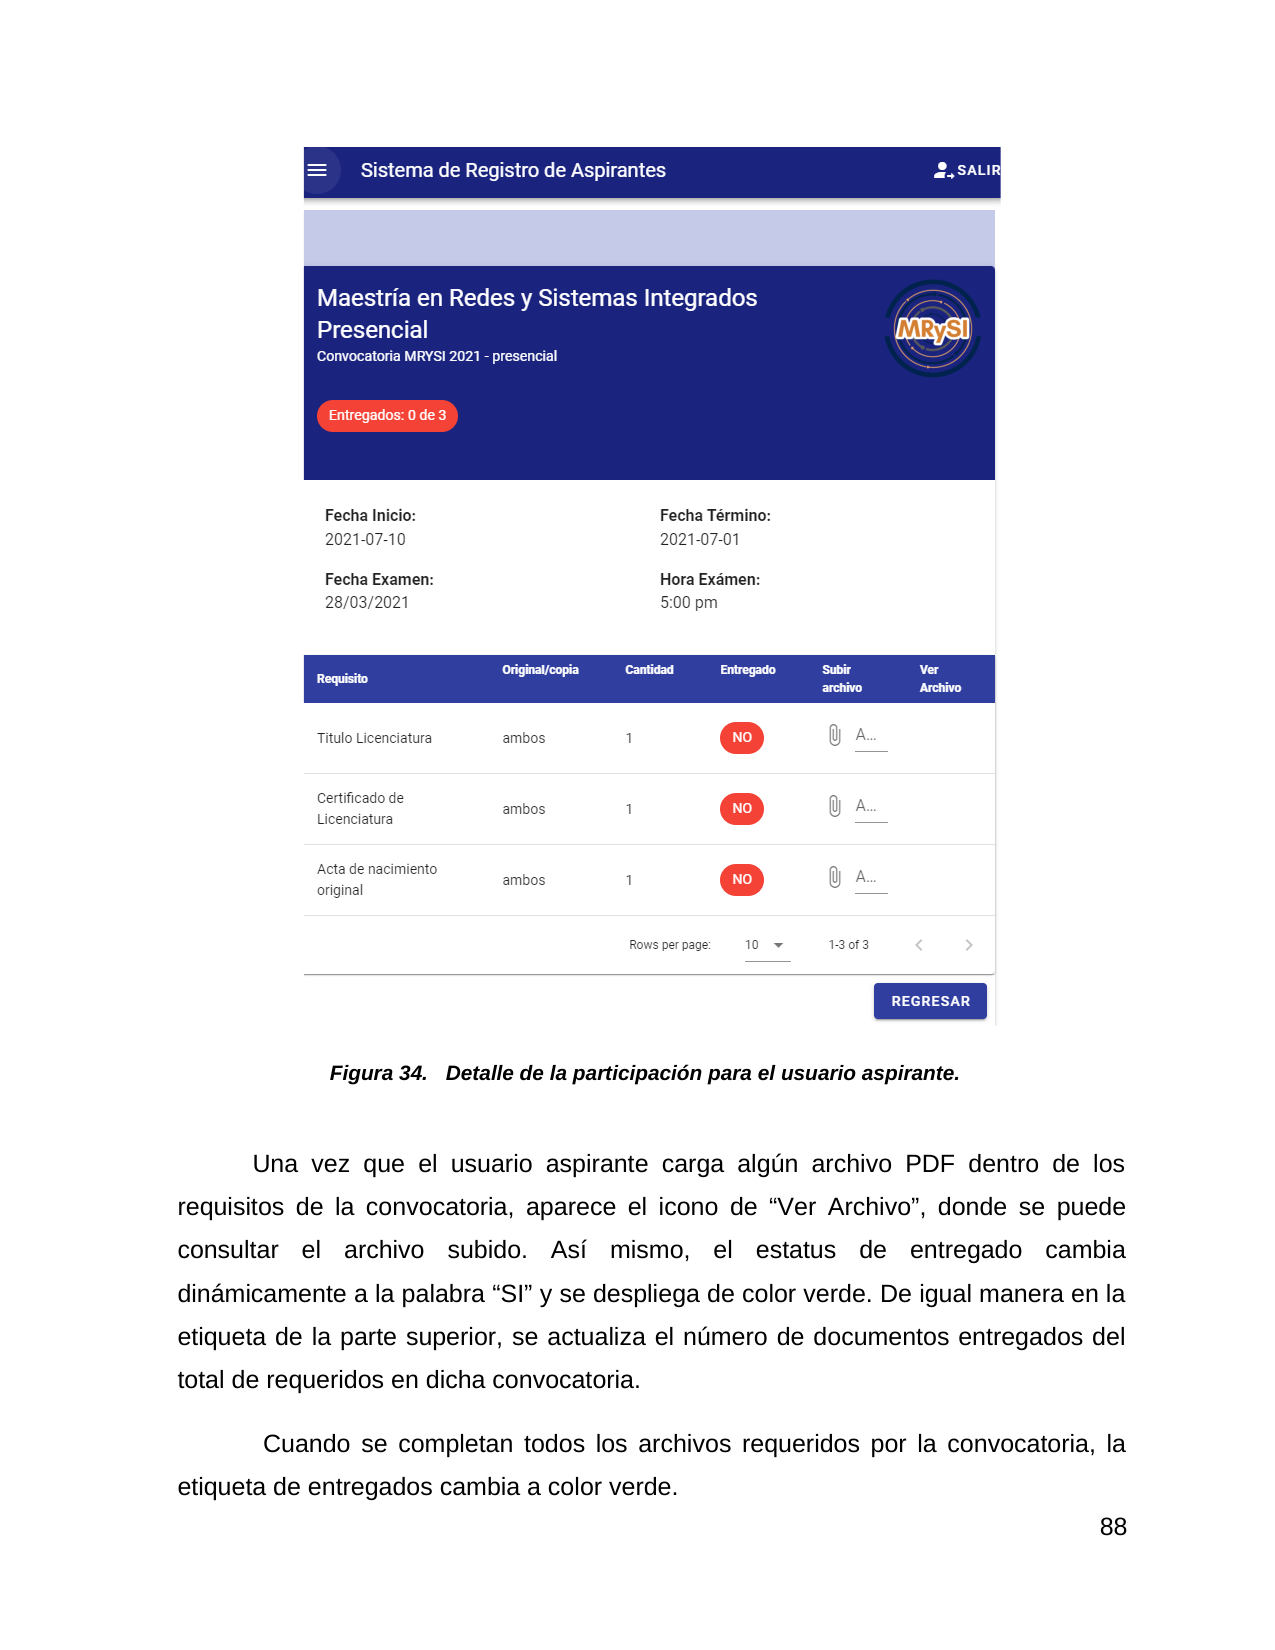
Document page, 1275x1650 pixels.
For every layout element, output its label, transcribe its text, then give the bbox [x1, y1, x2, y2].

text Cuando se completan todos los archivos requeridos por la convocatoria, la etiqueta de entregados cambia a color verde. [177, 1429, 1127, 1501]
text Detalle de la participación para el usuario aspirante. [263, 1061, 1127, 1085]
picture [303, 147, 1001, 1026]
text Una vez que el usuario aspirante carga algún archivo PDF dentro de los requisitos de la convocatoria, aparece el icono de “Ver Archivo”, donde se puede consultar el archivo subido. Así mismo, el estatus de entregado cambia dinámicamente a la palabra “SI” y se despliega de color verde. De igual manera en la etiqueta de la parte superior, se actualiza el número de documentos entregados del total de requeridos en dicha convocatoria. [177, 1149, 1127, 1393]
